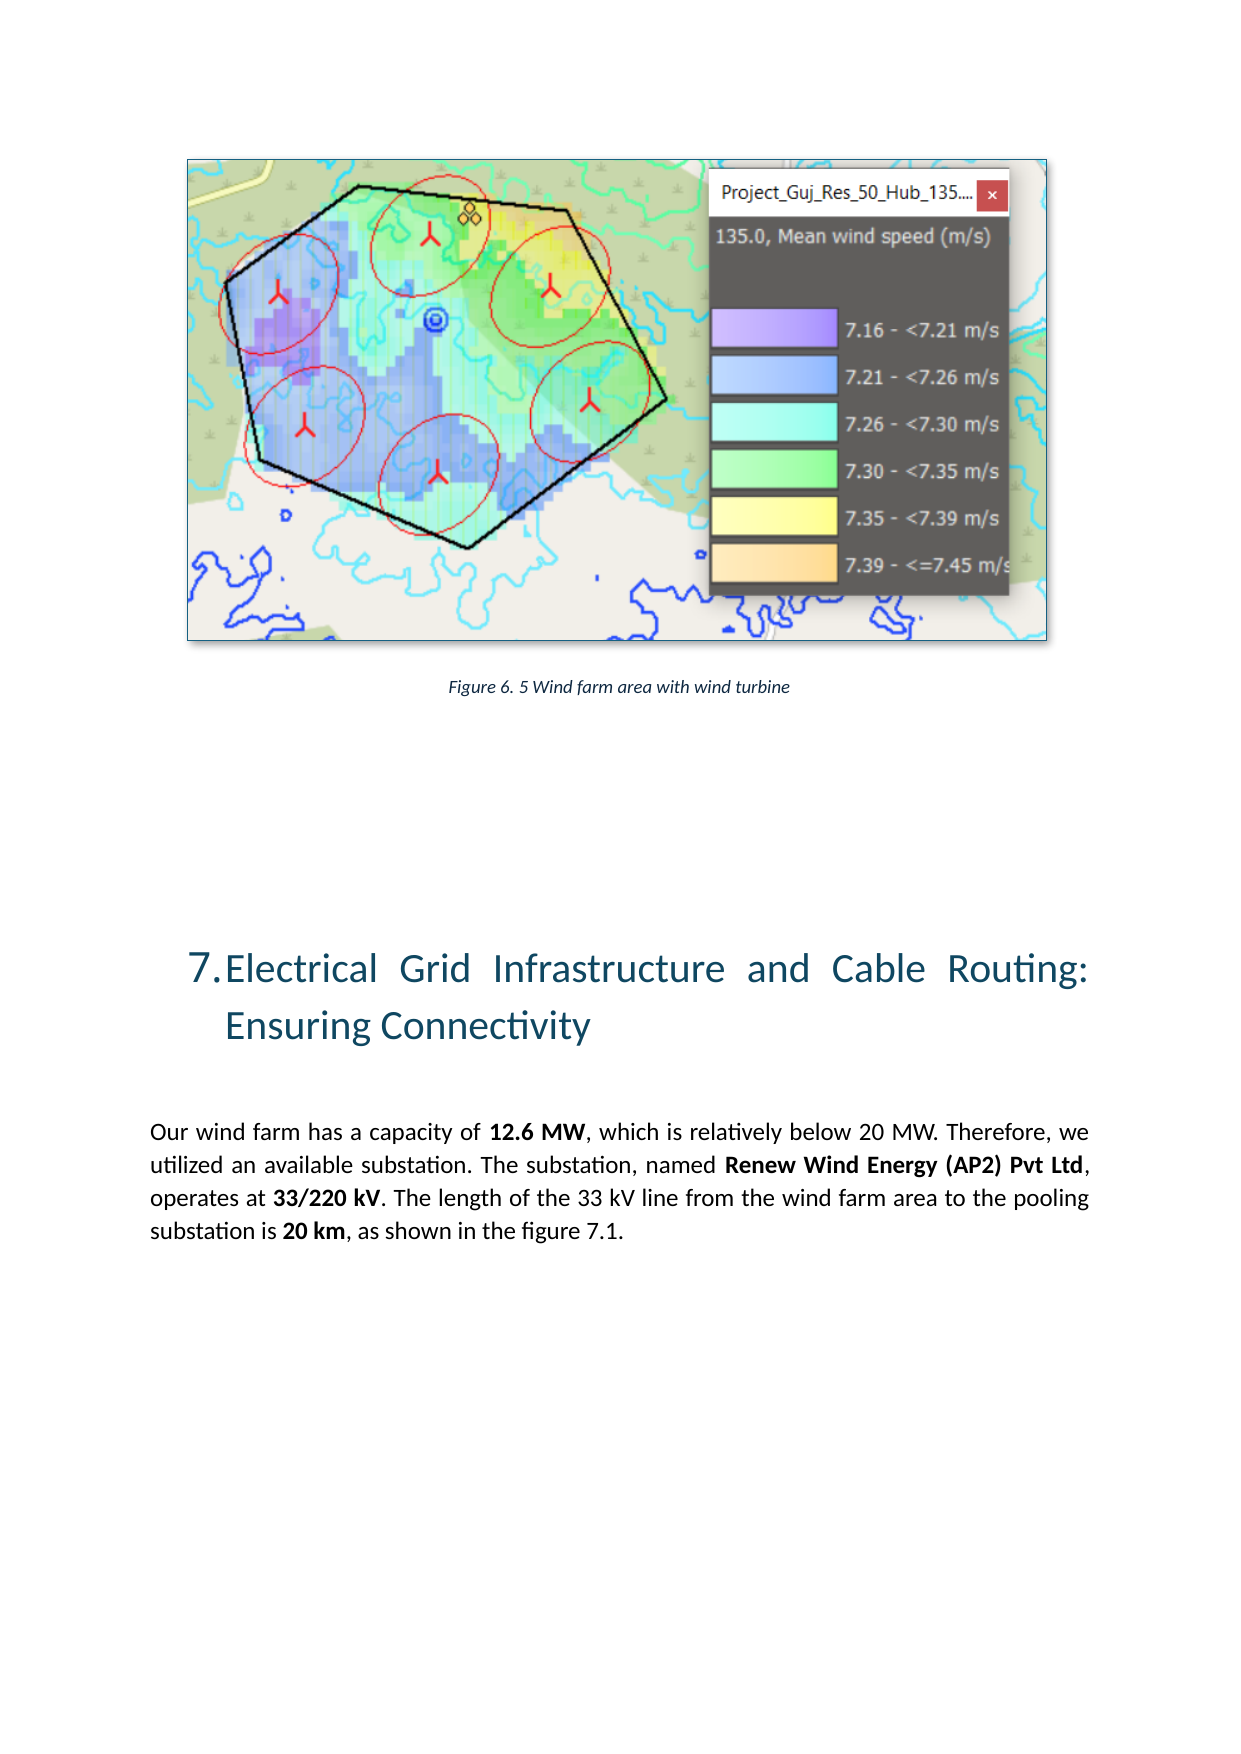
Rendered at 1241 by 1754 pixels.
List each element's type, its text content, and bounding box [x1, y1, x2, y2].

text Figure 6. 5 Wind farm area with wind turbine [150, 675, 1090, 698]
subtitle Electrical Grid Infrastructure and Cable Routing: Ensuring Connectivity [187, 938, 1090, 1050]
text Our wind farm has a capacity of 12.6 MW, which is relatively below 20 MW. Therefore, we utilized an available substation. The substation, named Renew Wind Energy (AP2) Pvt Ltd, operates at 33/220 kV. The length of the 33 kV line from the wind farm area to the pooling substation is 20 km, as shown in the figure 7.1. [150, 1116, 1090, 1245]
picture [188, 160, 1046, 640]
